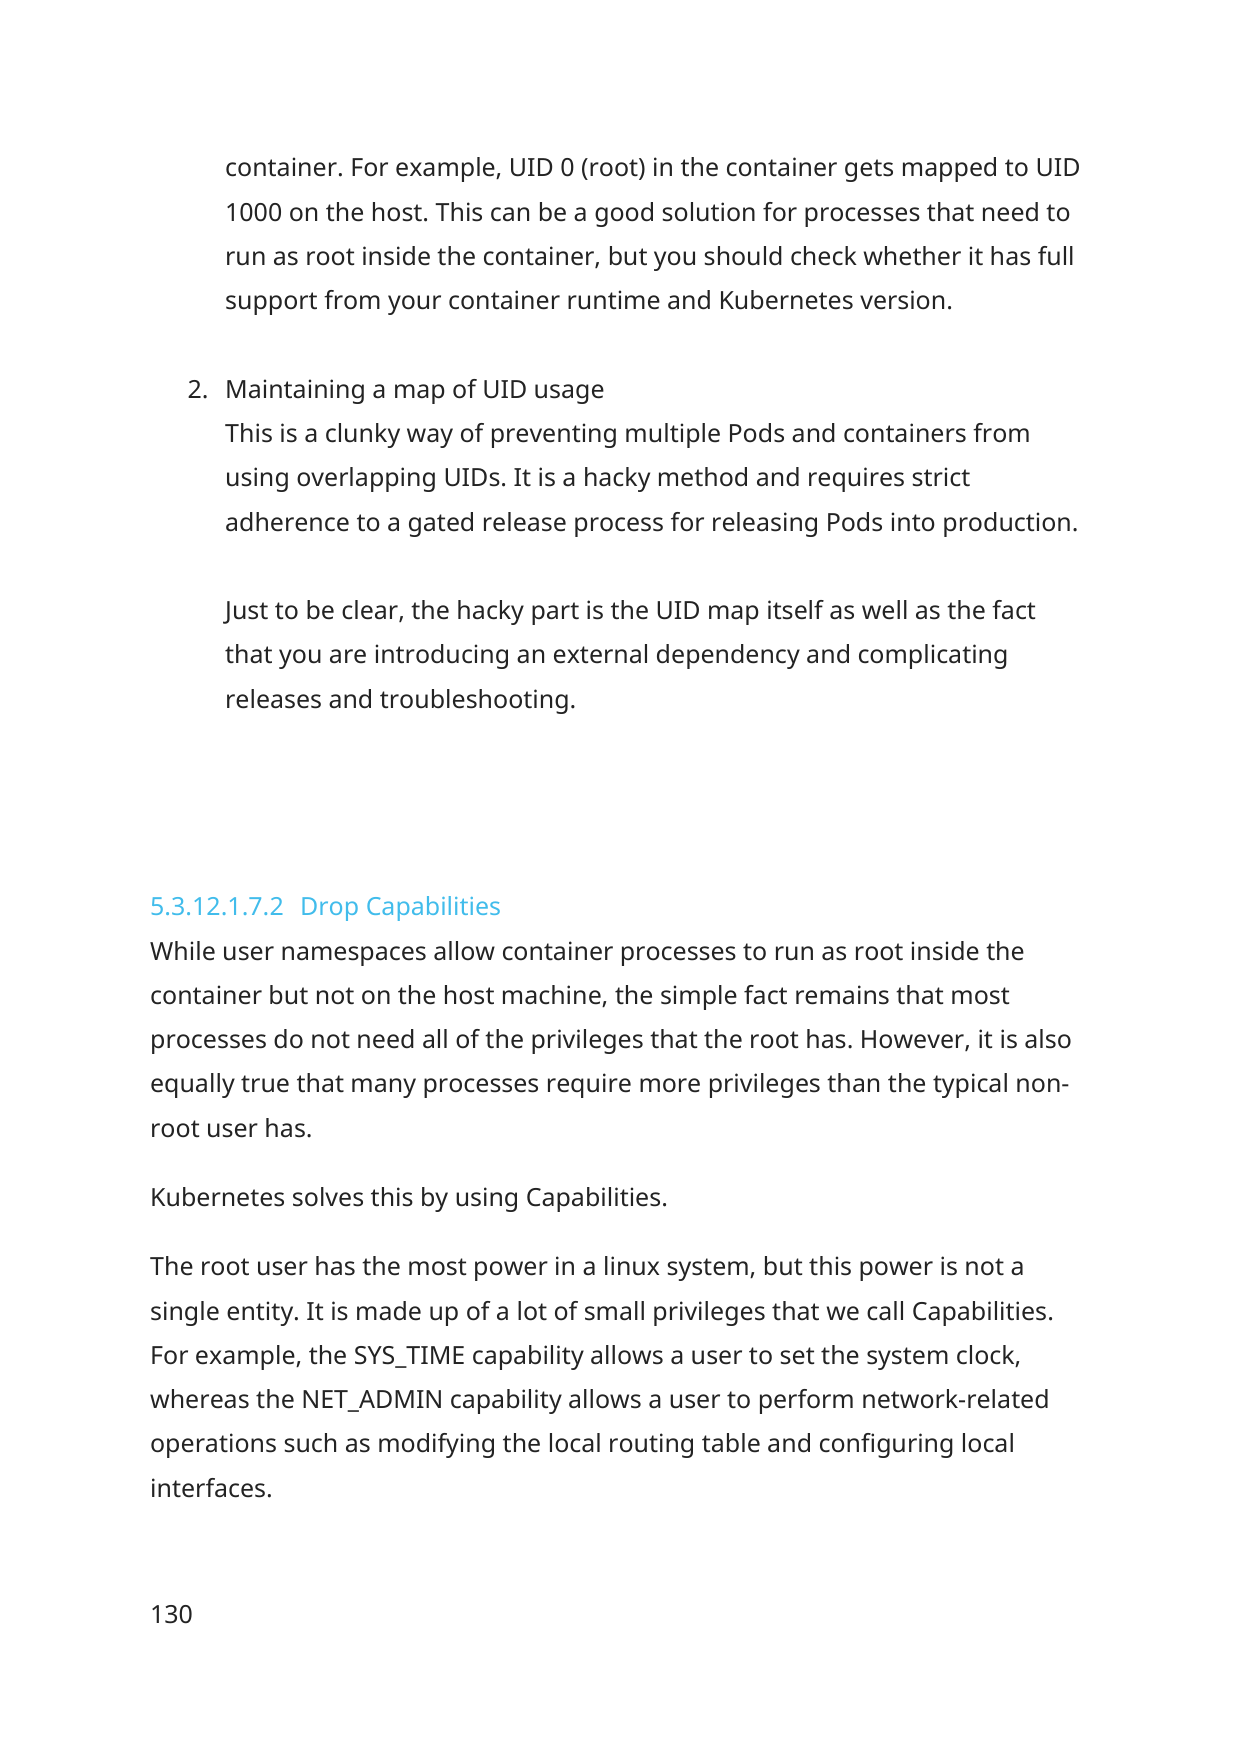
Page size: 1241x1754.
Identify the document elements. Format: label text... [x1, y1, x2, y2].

list Just to be clear, the hacky part is the UID map itself as well as the fact that you are introducing an external dependency and complicating releases and troubleshooting. [225, 593, 1090, 715]
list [225, 150, 1090, 317]
subtitle Drop Capabilities [150, 889, 1090, 923]
text Kubernetes solves this by using Capabilities. [150, 1180, 1090, 1214]
list Maintaining a map of UID usage [187, 371, 1090, 405]
text While user namespaces allow container processes to run as root inside the container but not on the host machine, the simple fact remains that most processes do not need all of the privileges that the root has. However, it is also equally true that many processes require more privileges than the typical non-root user has. [150, 933, 1090, 1144]
list This is a clunky way of preventing multiple Pods and containers from using overlapping UIDs. It is a hacky method and requires strict adherence to a gated release process for releasing Pods into production. [225, 416, 1090, 538]
text The root user has the most power in a linux system, but this power is not a single entity. It is made up of a lot of small privileges that we call Capabilities. For example, the SYS_TIME capability allows a user to set the system clock, whereas the NET_ADMIN capability allows a user to perform network-related operations such as modifying the local routing table and configuring local interfaces. [150, 1249, 1090, 1504]
